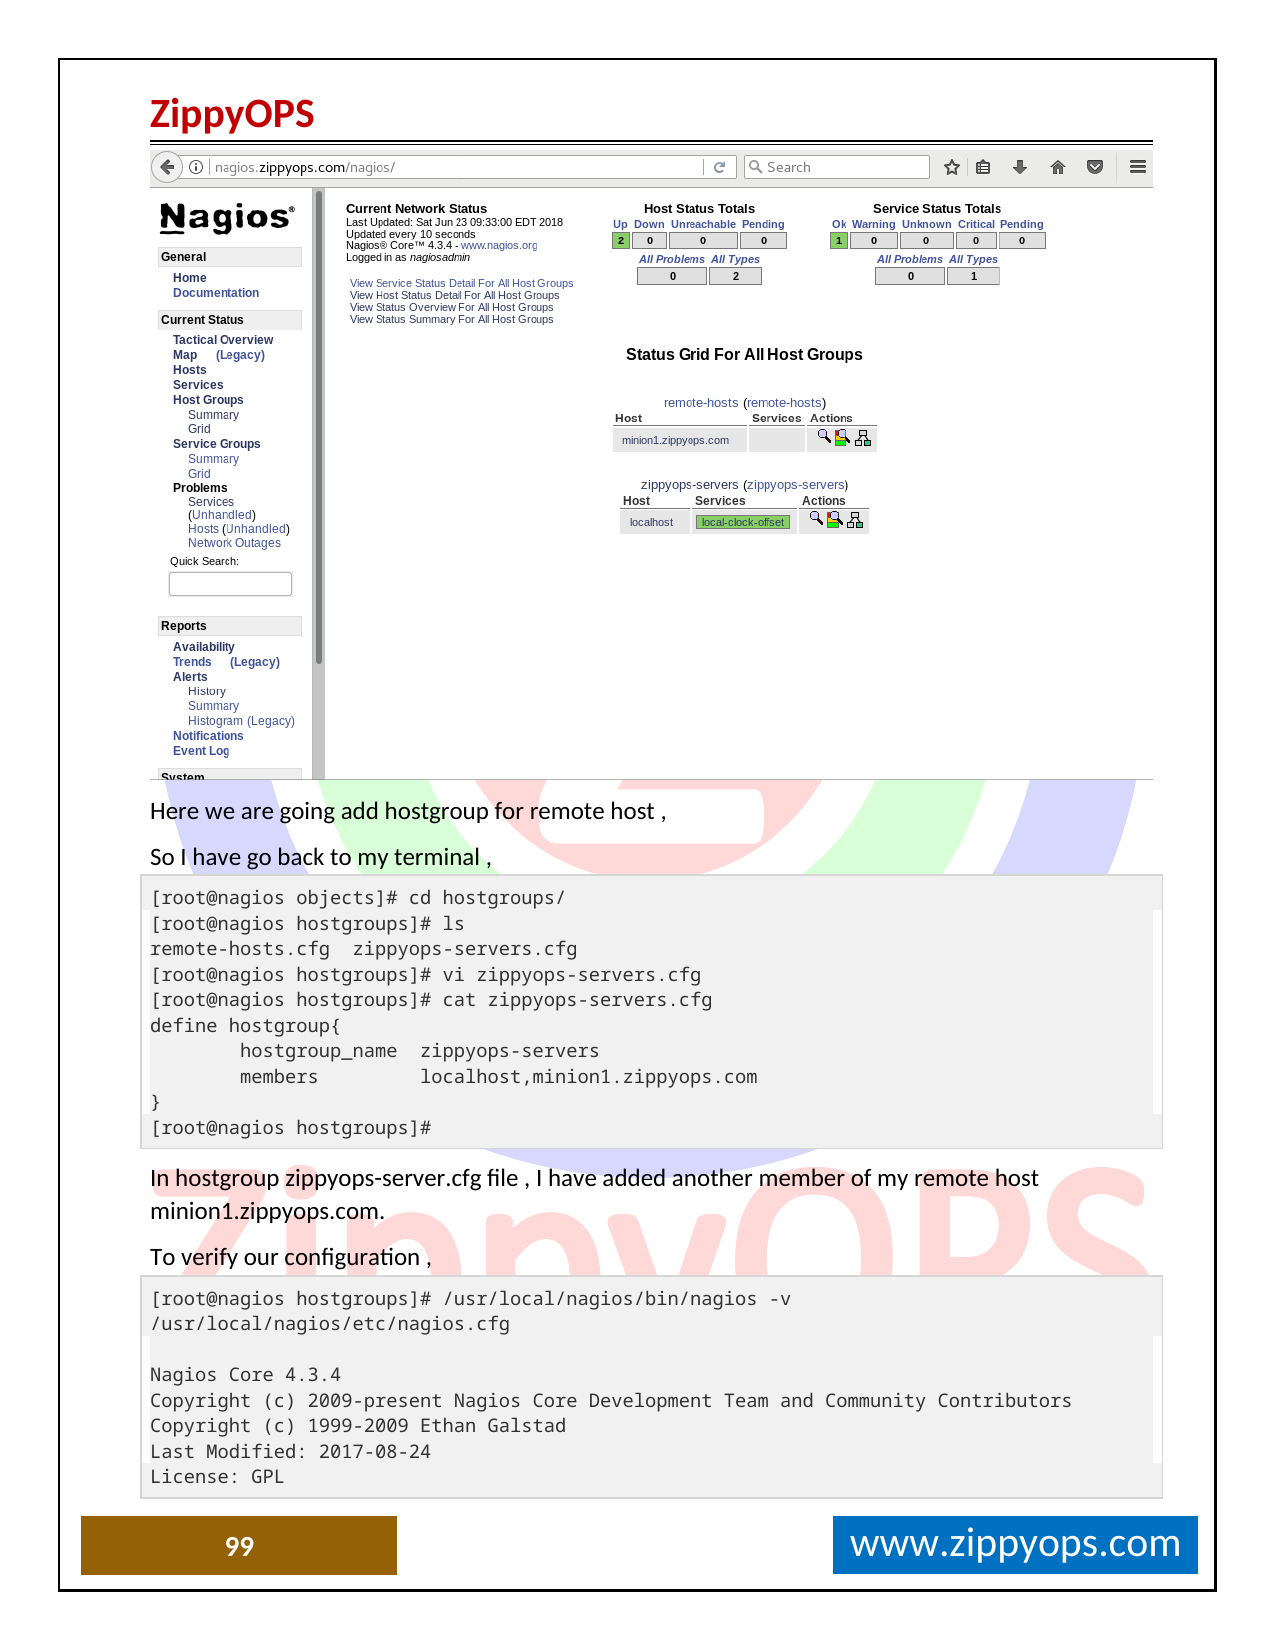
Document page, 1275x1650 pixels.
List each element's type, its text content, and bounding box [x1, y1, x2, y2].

text Nagios Core 4.3.4 [150, 1361, 1153, 1387]
text License: GPL [142, 1454, 1162, 1497]
text define hostgroup{ [150, 1012, 1153, 1037]
text members localhost,minion1.zippyops.com [150, 1063, 1153, 1088]
text Here we are going add hostgroup for remote host , [150, 795, 1153, 825]
text Last Modified: 2017-08-24 [150, 1438, 1153, 1454]
text remote-hosts.cfg zippyops-servers.cfg [150, 935, 1153, 961]
text To verify our configuration , [150, 1241, 1153, 1272]
picture [150, 150, 1154, 780]
text [root@nagios hostgroups]# cat zippyops-servers.cfg [150, 986, 1153, 1012]
text [root@nagios hostgroups]# vi zippyops-servers.cfg [150, 961, 1153, 986]
text In hostgroup zippyops-server.cfg file , I have added another member of my remote host minion1.zippyops.com. [150, 1162, 1153, 1226]
text hostgroup_name zippyops-servers [150, 1037, 1153, 1063]
text [root@nagios hostgroups]# [142, 1104, 1162, 1148]
text Copyright (c) 2009-present Nagios Core Development Team and Community Contributors [150, 1387, 1153, 1412]
text Copyright (c) 1999-2009 Ethan Galstad [150, 1412, 1153, 1438]
text [root@nagios hostgroups]# /usr/local/nagios/bin/nagios -v /usr/local/nagios/etc/nagios.cfg [142, 1277, 1162, 1336]
text [root@nagios hostgroups]# ls [150, 910, 1153, 935]
text [root@nagios objects]# cd hostgroups/ [142, 876, 1162, 910]
text So I have go back to my terminal , [150, 841, 1153, 871]
text } [150, 1088, 1153, 1104]
